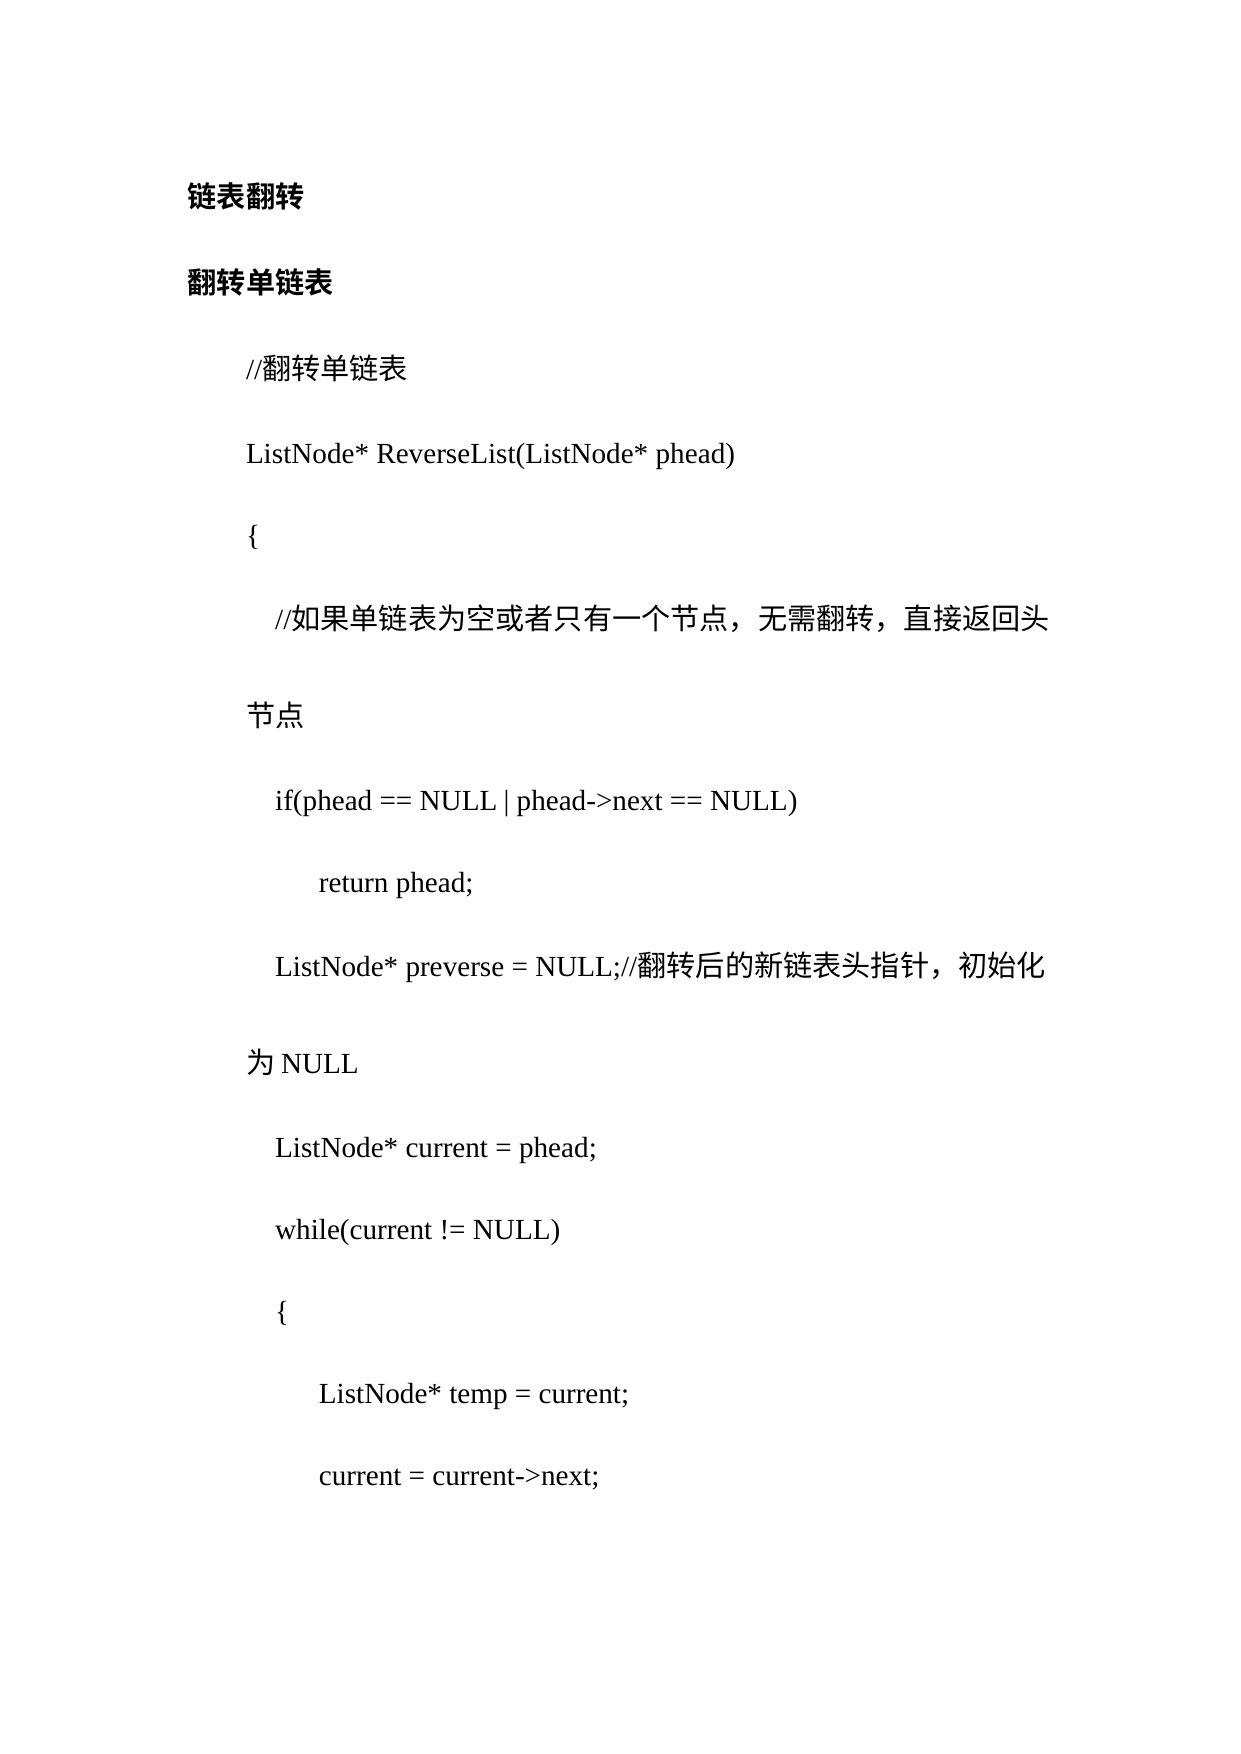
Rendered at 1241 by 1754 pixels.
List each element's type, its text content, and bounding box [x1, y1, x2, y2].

text current = current->next; [246, 1442, 1053, 1507]
subtitle 链表翻转 [187, 162, 1053, 227]
text ListNode* preverse = NULL;//翻转后的新链表头指针，初始化为NULL [246, 931, 1053, 1094]
text if(phead == NULL | phead->next == NULL) [246, 768, 1053, 833]
text ListNode* ReverseList(ListNode* phead) [246, 420, 1053, 485]
subtitle 翻转单链表 [187, 248, 1053, 313]
text { [246, 1278, 1053, 1343]
text ListNode* temp = current; [246, 1360, 1053, 1425]
text ListNode* current = phead; [246, 1115, 1053, 1180]
text { [246, 502, 1053, 567]
text //翻转单链表 [246, 334, 1053, 399]
text return phead; [246, 849, 1053, 914]
text while(current != NULL) [246, 1197, 1053, 1262]
text //如果单链表为空或者只有一个节点，无需翻转，直接返回头节点 [246, 584, 1053, 746]
